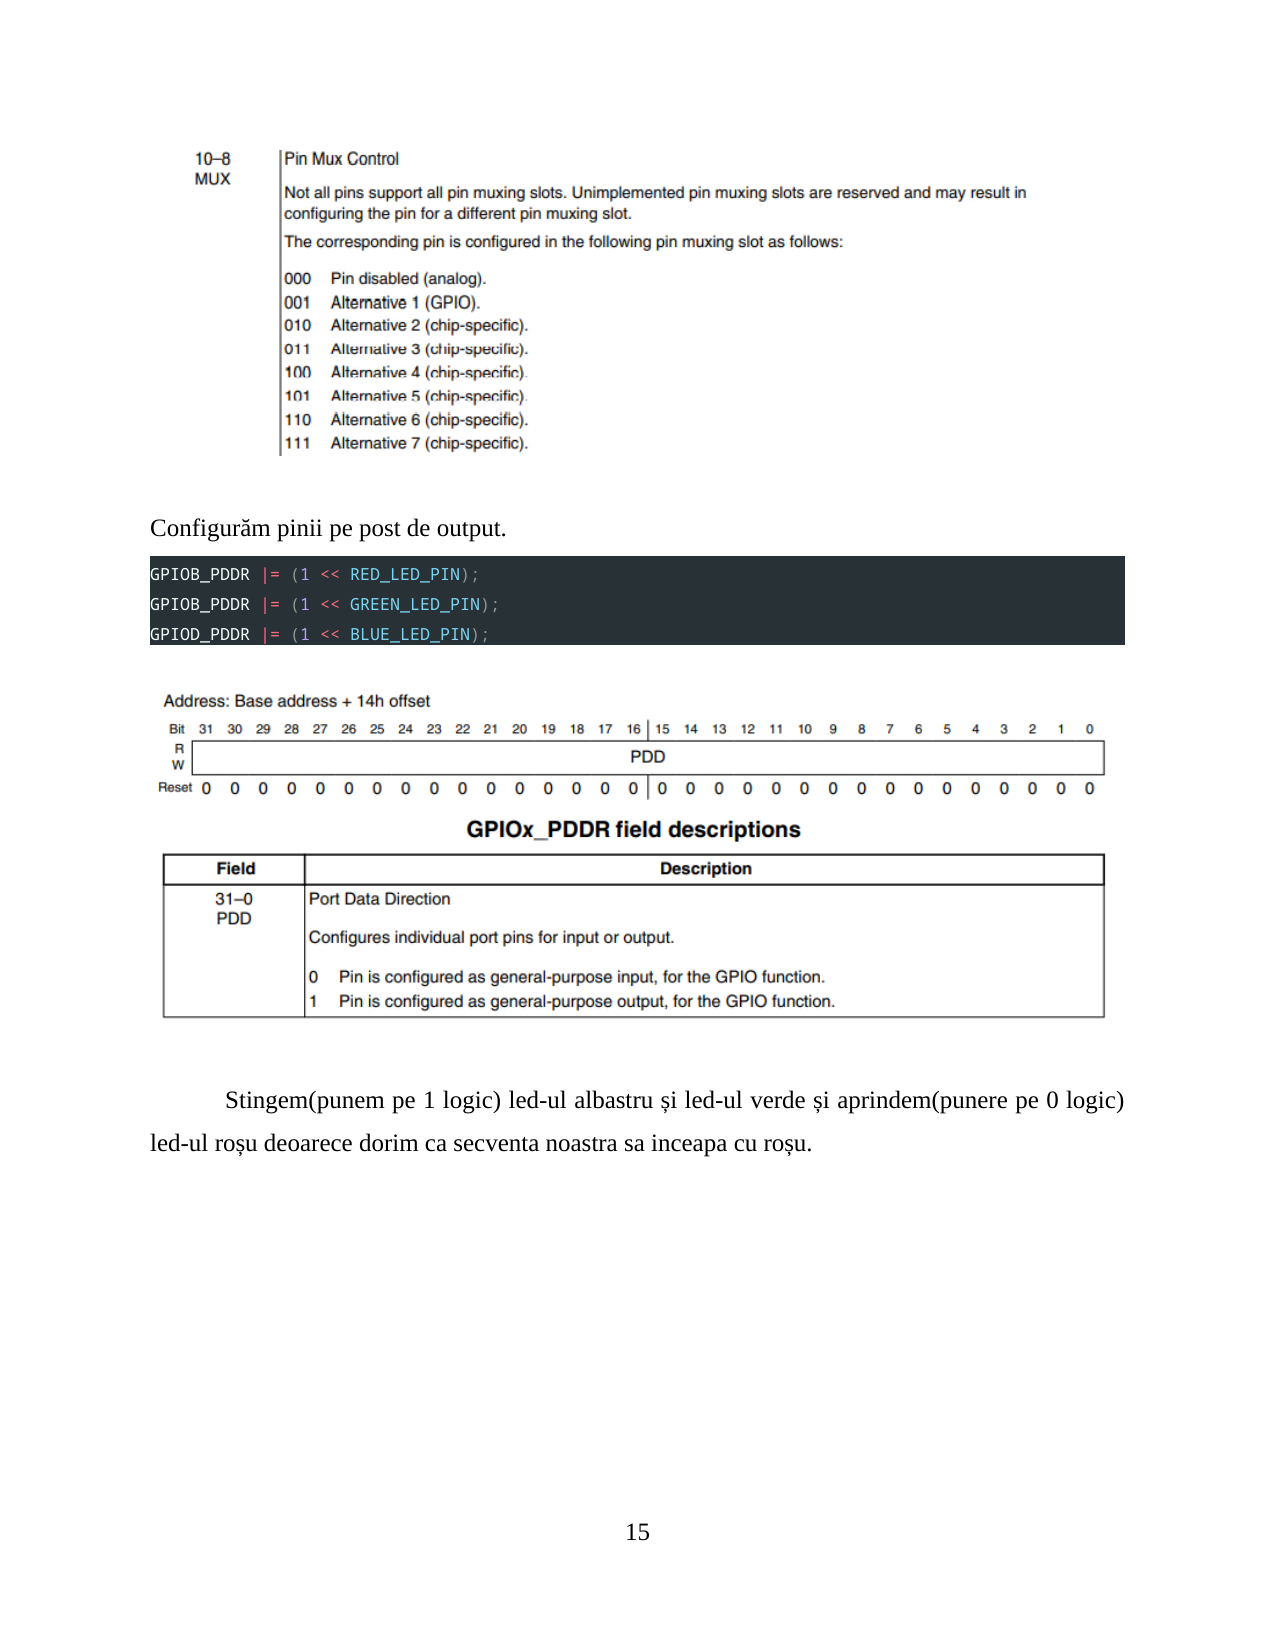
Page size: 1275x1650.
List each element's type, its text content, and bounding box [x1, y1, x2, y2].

text Configurăm pinii pe post de output. [150, 513, 1125, 541]
picture [150, 688, 1125, 1028]
text Stingem(punem pe 1 logic) led-ul albastru și led-ul verde și aprindem(punere pe 0 logic) led-ul roșu deoarece dorim ca secventa noastra sa inceapa cu roșu. [150, 1085, 1125, 1157]
text GPIOB_PDDR |= (1 << RED_LED_PIN); [150, 556, 1125, 586]
picture [150, 150, 1038, 456]
text GPIOD_PDDR |= (1 << BLUE_LED_PIN); [150, 615, 1125, 645]
text GPIOB_PDDR |= (1 << GREEN_LED_PIN); [150, 586, 1125, 615]
